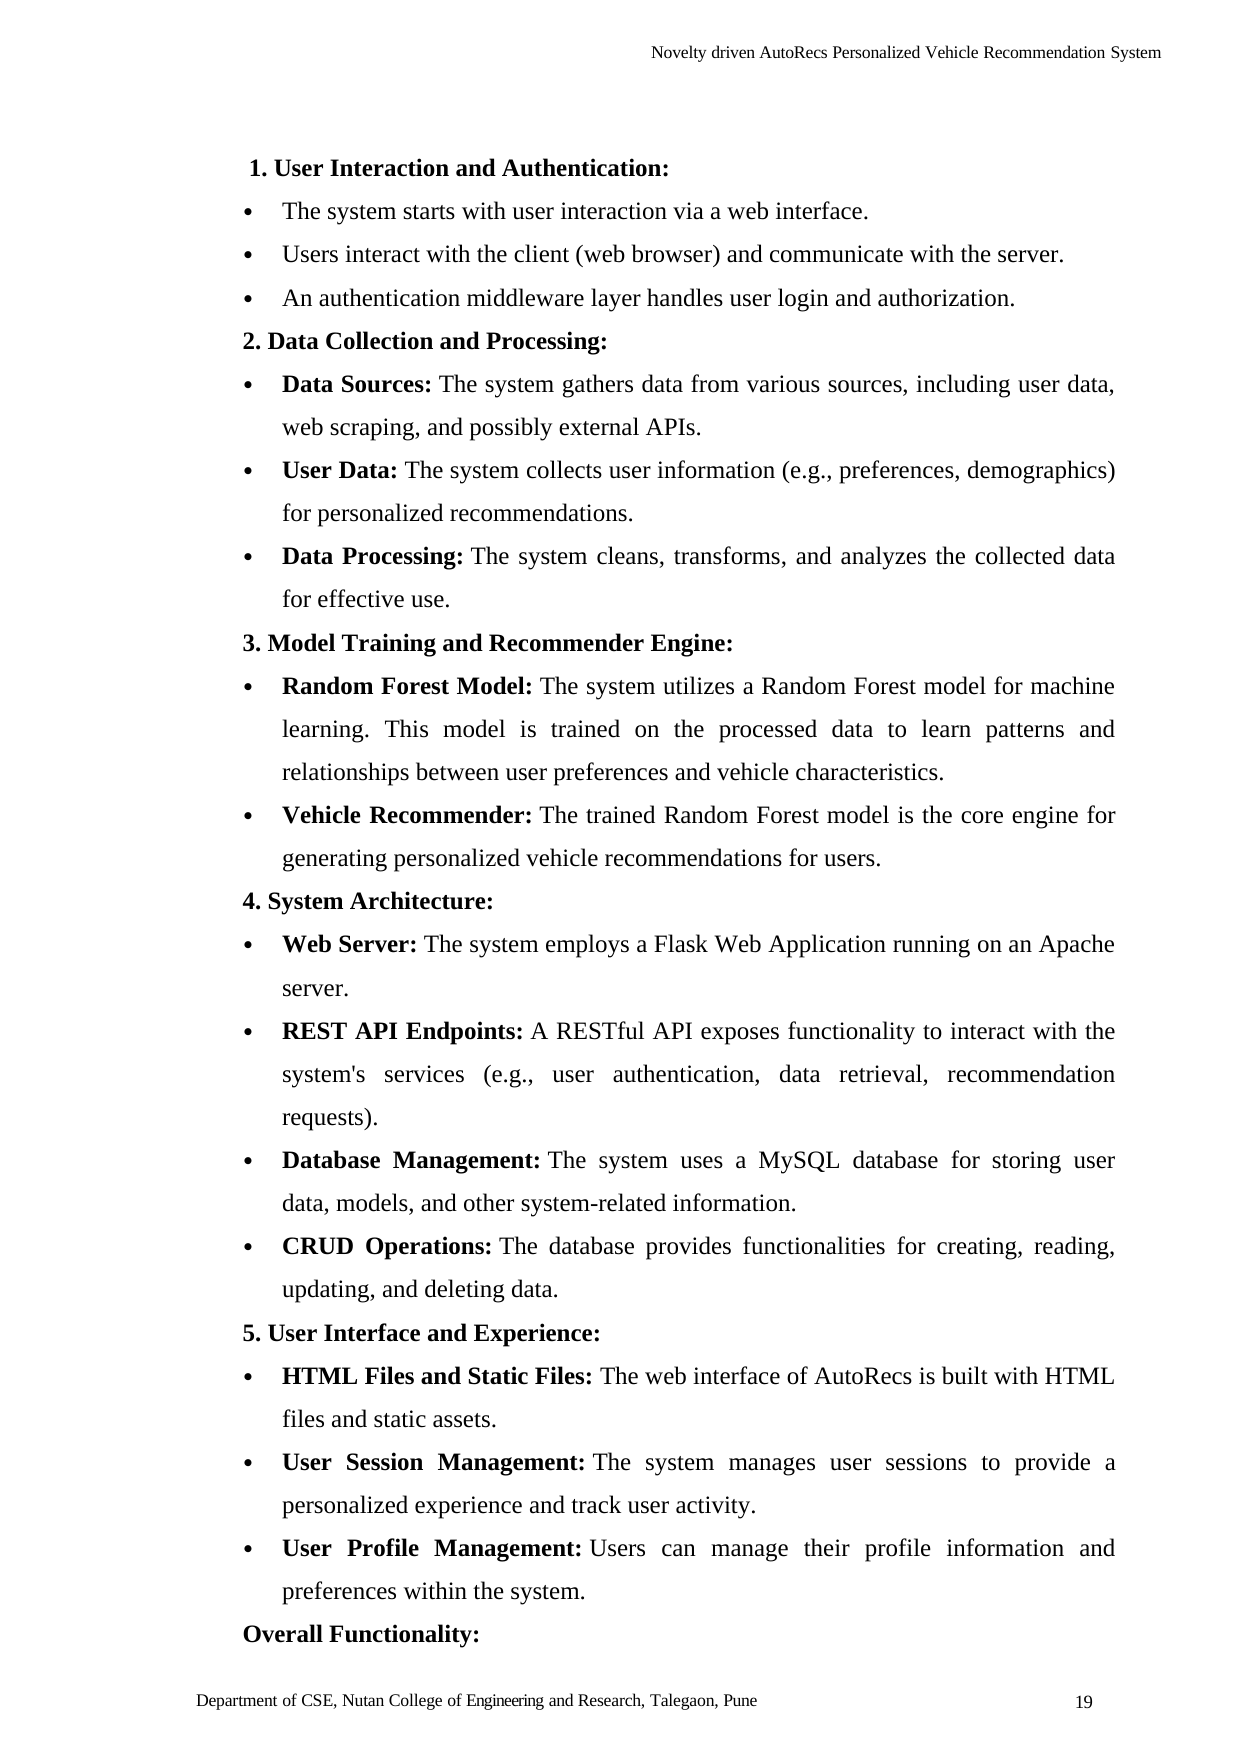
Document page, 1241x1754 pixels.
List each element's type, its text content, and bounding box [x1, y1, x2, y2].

text 3. Model Training and Recommender Engine: [242, 628, 1116, 656]
list Random Forest Model: The system utilizes a Random Forest model for machine learning. This model is trained on the processed data to learn patterns and relationships between user preferences and vehicle characteristics. [244, 671, 1116, 786]
list Database Management: The system uses a MySQL database for storing user data, models, and other system-related information. [244, 1145, 1116, 1217]
list An authentication middleware layer handles user login and authorization. [244, 283, 1116, 311]
list User Profile Management: Users can manage their profile information and preferences within the system. [244, 1533, 1116, 1605]
list Web Server: The system employs a Flask Web Application running on an Apache server. [244, 929, 1116, 1001]
text 2. Data Collection and Processing: [242, 326, 1116, 354]
list Data Processing: The system cleans, transforms, and analyzes the collected data for effective use. [244, 541, 1116, 613]
list Vehicle Recommender: The trained Random Forest model is the core engine for generating personalized vehicle recommendations for users. [244, 800, 1116, 872]
text Overall Functionality: [242, 1619, 1116, 1648]
list CRUD Operations: The database provides functionalities for creating, reading, updating, and deleting data. [244, 1231, 1116, 1303]
list HTML Files and Static Files: The web interface of AutoRecs is built with HTML files and static assets. [244, 1361, 1116, 1433]
list The system starts with user interaction via a web interface. [244, 196, 1116, 225]
list Data Sources: The system gathers data from various sources, including user data, web scraping, and possibly external APIs. [244, 369, 1116, 441]
list REST API Endpoints: A RESTful API exposes functionality to interact with the system's services (e.g., user authentication, data retrieval, recommendation requests). [244, 1016, 1116, 1131]
list User Session Management: The system manages user sessions to provide a personalized experience and track user activity. [244, 1447, 1116, 1519]
list Users interact with the client (web browser) and communicate with the server. [244, 239, 1116, 268]
text 1. User Interaction and Authentication: [242, 153, 1116, 182]
text 5. User Interface and Experience: [242, 1318, 1116, 1346]
list User Data: The system collects user information (e.g., preferences, demographics) for personalized recommendations. [244, 455, 1116, 527]
text 4. System Architecture: [242, 886, 1116, 915]
